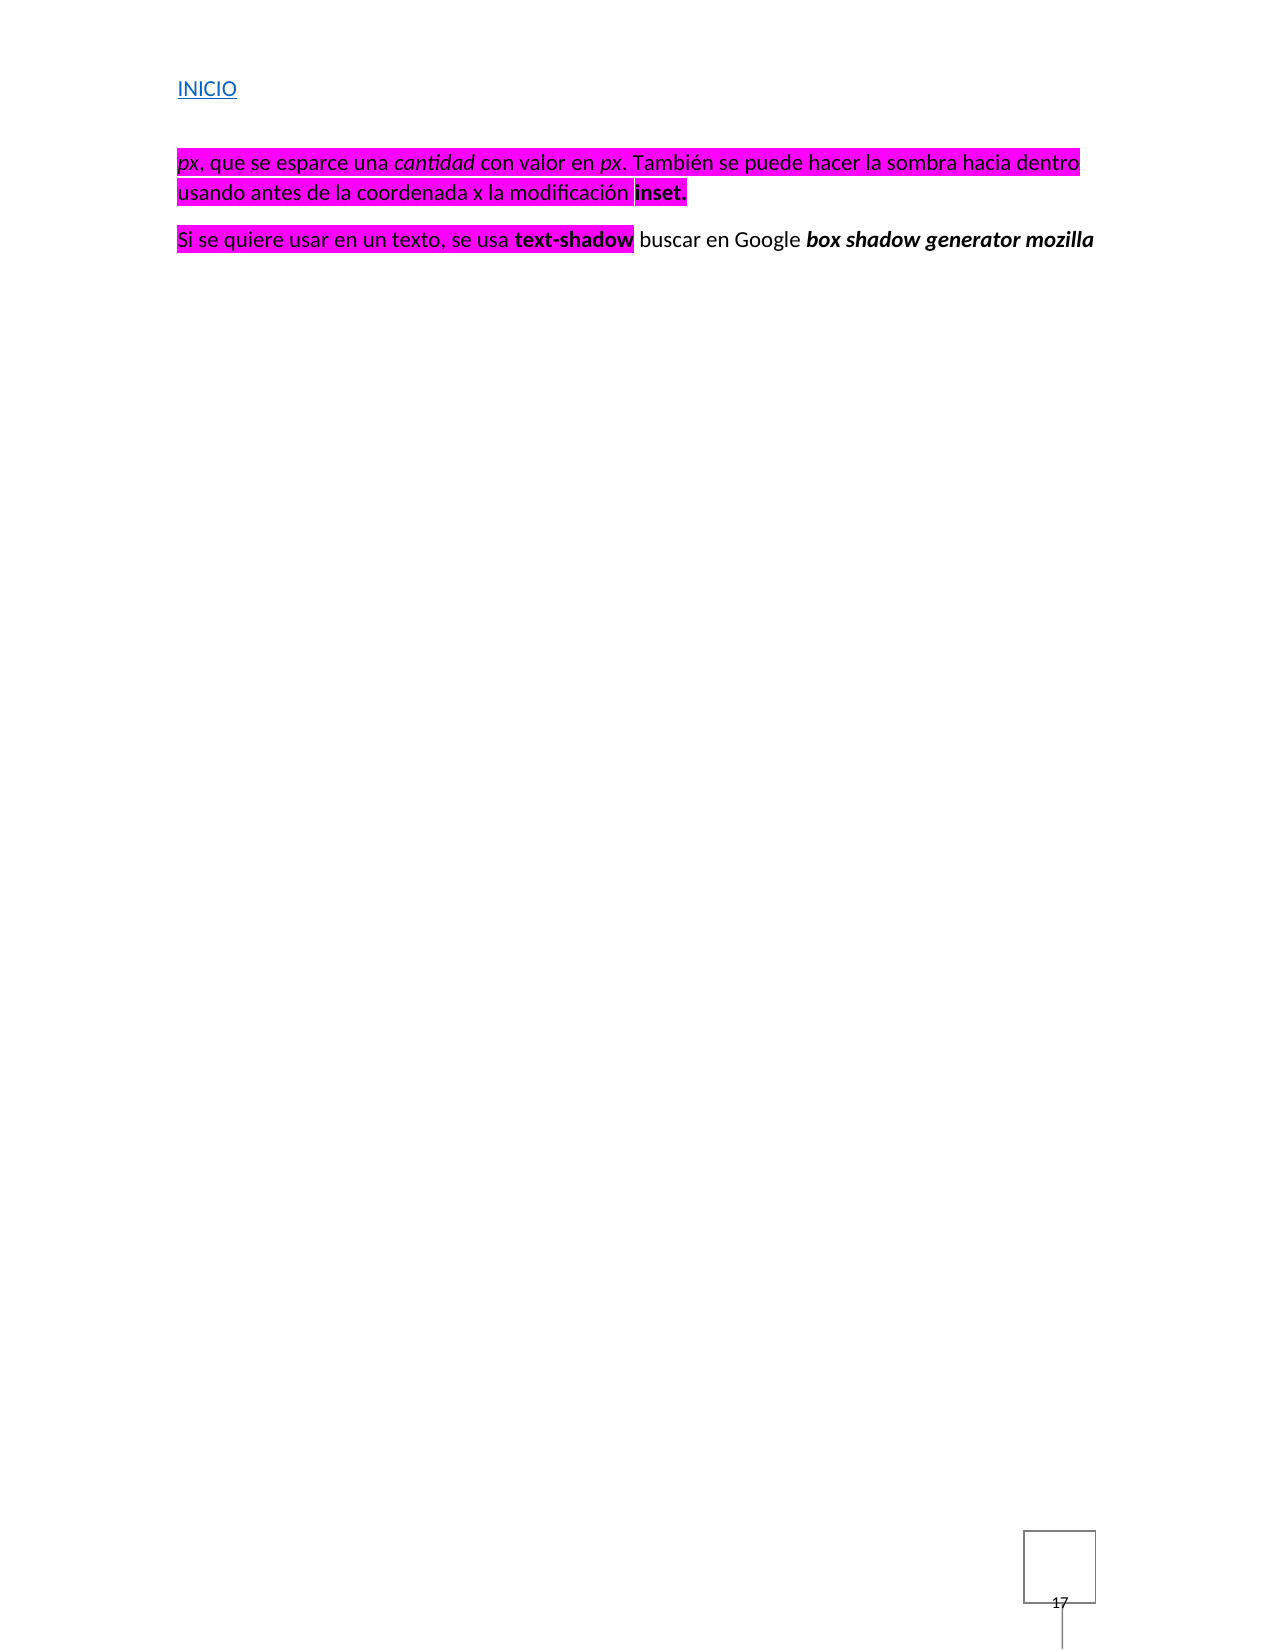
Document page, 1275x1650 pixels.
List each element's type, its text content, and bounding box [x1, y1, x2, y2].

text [177, 148, 1098, 206]
text Si se quiere usar en un texto, se usa text-shadow buscar en Google box shadow generator mozilla [634, 225, 1098, 253]
